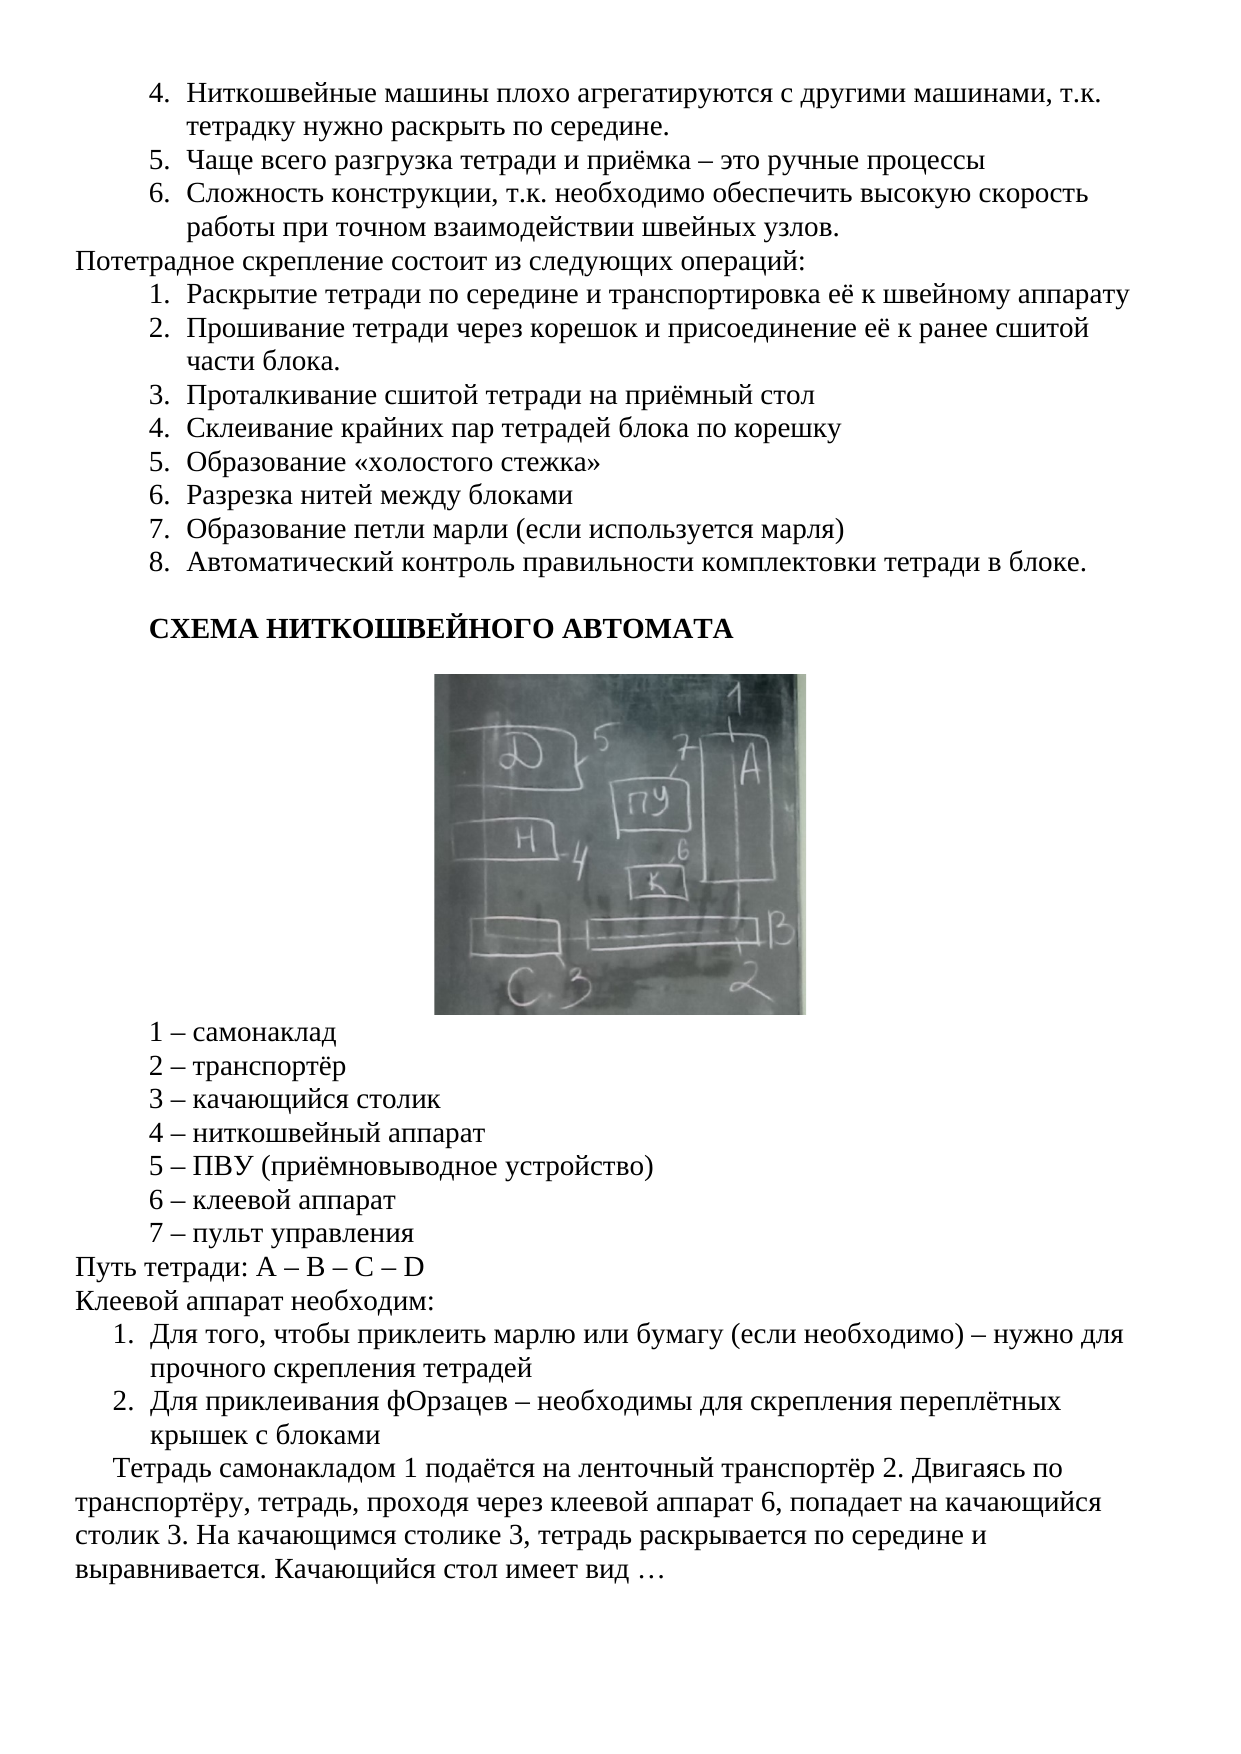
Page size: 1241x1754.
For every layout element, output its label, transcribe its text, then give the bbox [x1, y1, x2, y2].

list Проталкивание сшитой тетради на приёмный стол [148, 377, 1165, 410]
list Образование петли марли (если используется марля) [148, 511, 1165, 544]
list Прошивание тетради через корешок и присоединение её к ранее сшитой части блока. [148, 310, 1165, 377]
list Ниткошвейные машины плохо агрегатируются с другими машинами, т.к. тетрадку нужно раскрыть по середине. [148, 75, 1165, 142]
text Потетрадное скрепление состоит из следующих операций: [75, 243, 1165, 276]
list Для того, чтобы приклеить марлю или бумагу (если необходимо) – нужно для прочного скрепления тетрадей [112, 1316, 1165, 1383]
text Путь тетради: А – В – С – D [75, 1249, 1165, 1283]
text 3 – качающийся столик [149, 1081, 1165, 1115]
list Разрезка нитей между блоками [148, 477, 1165, 511]
text 2 – транспортёр [149, 1048, 1165, 1081]
text 5 – ПВУ (приёмновыводное устройство) [149, 1148, 1165, 1182]
text Тетрадь самонакладом 1 подаётся на ленточный транспортёр 2. Двигаясь по транспортёру, тетрадь, проходя через клеевой аппарат 6, попадает на качающийся столик 3. На качающимся столике 3, тетрадь раскрывается по середине и выравнивается. Качающийся стол имеет вид … [75, 1450, 1165, 1584]
text 4 – ниткошвейный аппарат [149, 1115, 1165, 1148]
text 1 – самонаклад [149, 1014, 1165, 1048]
text Клеевой аппарат необходим: [75, 1283, 1165, 1316]
list Раскрытие тетради по середине и транспортировка её к швейному аппарату [148, 276, 1165, 310]
text СХЕМА НИТКОШВЕЙНОГО АВТОМАТА [75, 612, 1165, 645]
list Для приклеивания фОрзацев – необходимы для скрепления переплётных крышек с блоками [112, 1383, 1165, 1450]
list Сложность конструкции, т.к. необходимо обеспечить высокую скорость работы при точном взаимодействии швейных узлов. [148, 176, 1165, 243]
text 6 – клеевой аппарат [149, 1182, 1165, 1216]
text 7 – пульт управления [149, 1216, 1165, 1249]
list Автоматический контроль правильности комплектовки тетради в блоке. [148, 544, 1165, 578]
list Склеивание крайних пар тетрадей блока по корешку [148, 410, 1165, 444]
list Образование «холостого стежка» [148, 444, 1165, 477]
list Чаще всего разгрузка тетради и приёмка – это ручные процессы [148, 142, 1165, 176]
picture [434, 674, 807, 1015]
